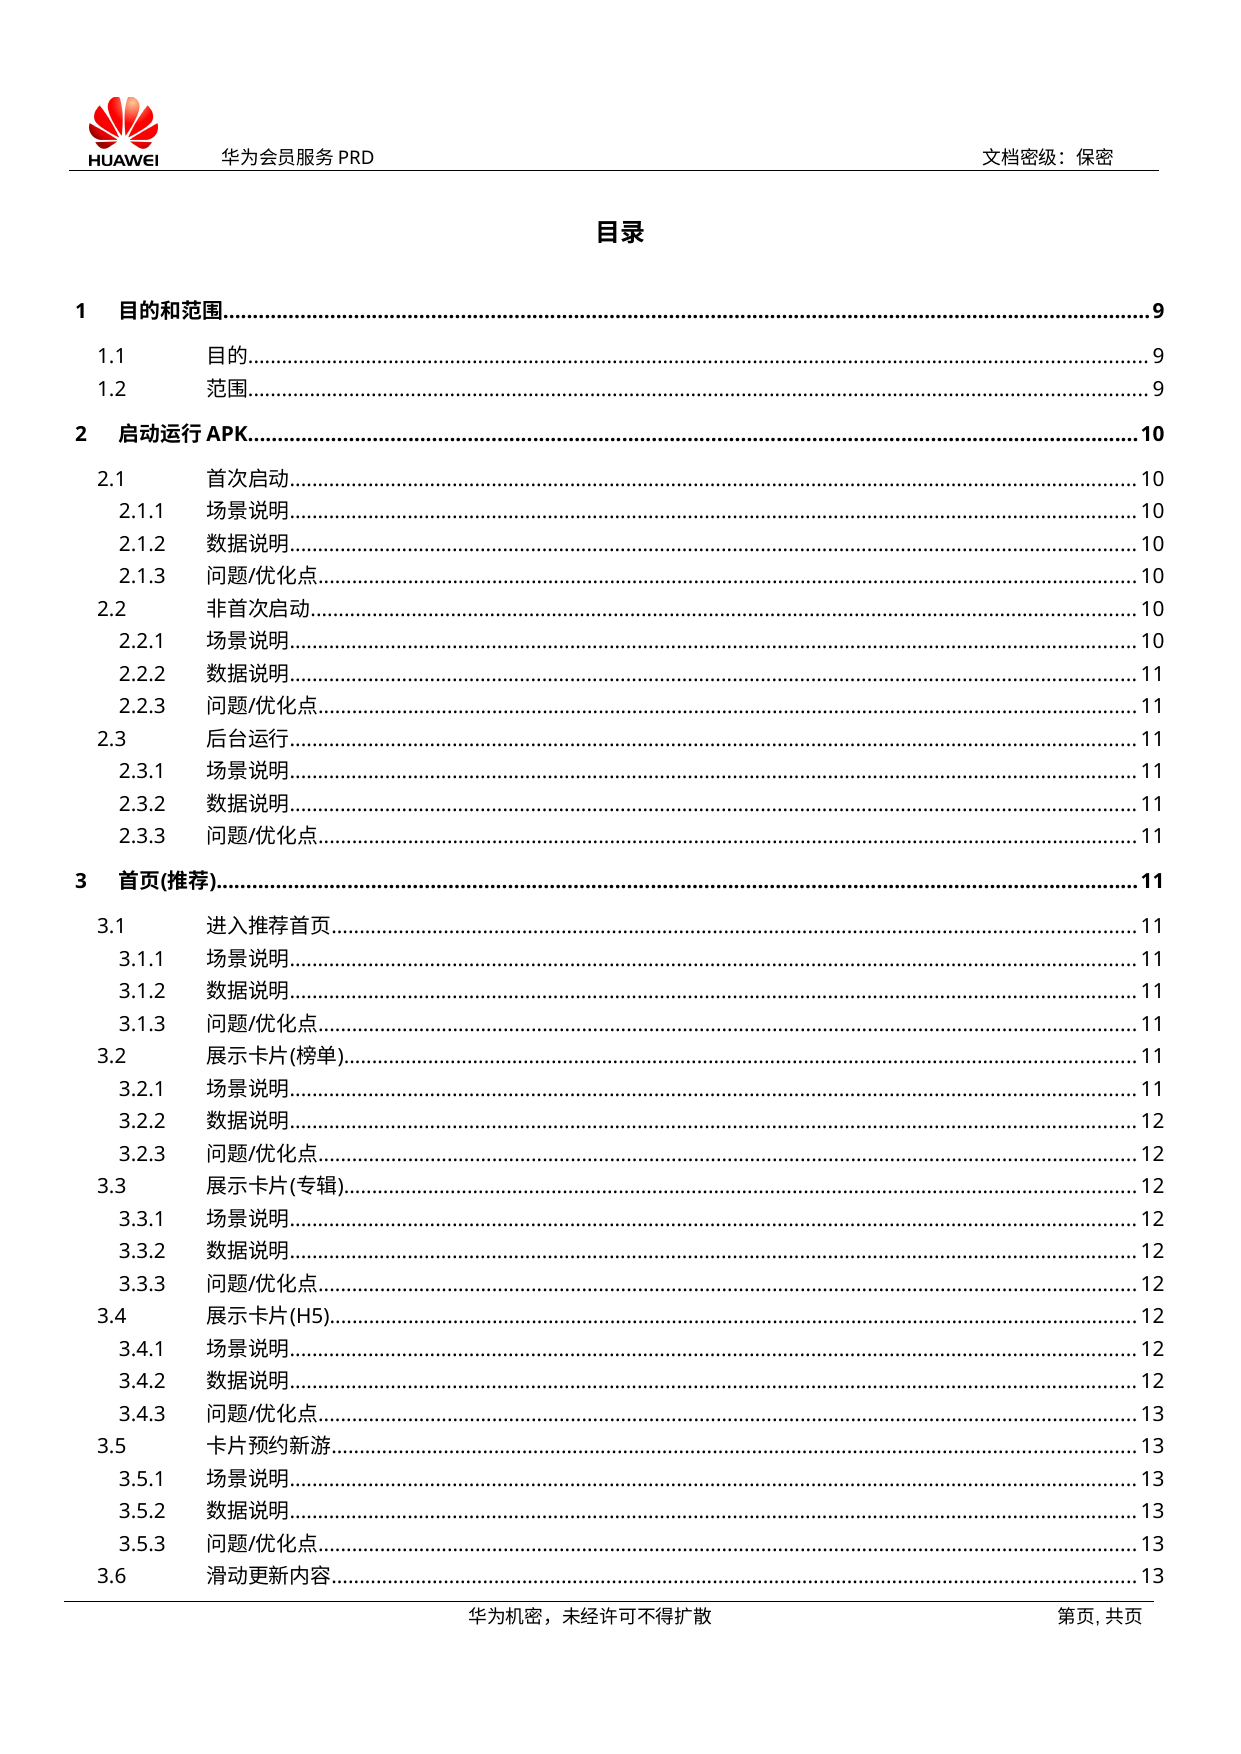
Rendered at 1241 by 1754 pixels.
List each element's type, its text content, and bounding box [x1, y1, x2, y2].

text 3.4.2 数据说明 12 [119, 1364, 1165, 1396]
text 3.4.3 问题/优化点 13 [119, 1396, 1165, 1429]
text 2.1.2 数据说明 10 [119, 526, 1165, 559]
text 2.3.2 数据说明 11 [119, 786, 1165, 819]
text 2.1.3 问题/优化点 10 [119, 559, 1165, 591]
text 3.2.2 数据说明 12 [119, 1104, 1165, 1136]
text 3.1.2 数据说明 11 [119, 974, 1165, 1006]
text 3.1.3 问题/优化点 11 [119, 1006, 1165, 1039]
text 2.2 非首次启动 10 [97, 591, 1165, 624]
text 3.4.1 场景说明 12 [119, 1331, 1165, 1364]
text 3.3.1 场景说明 12 [119, 1201, 1165, 1234]
text 2.3 后台运行 11 [97, 721, 1165, 754]
text 3.3.2 数据说明 12 [119, 1234, 1165, 1266]
text 3.2.3 问题/优化点 12 [119, 1136, 1165, 1169]
text 1.1 目的 9 [97, 339, 1165, 371]
text 2.1.1 场景说明 10 [119, 494, 1165, 526]
text 3.1 进入推荐首页 11 [97, 909, 1165, 941]
text 3.5.3 问题/优化点 13 [119, 1526, 1165, 1559]
text 3 首页(推荐) 11 [75, 864, 1165, 896]
text 2.1 首次启动 10 [97, 461, 1165, 494]
text 2 启动运行APK 10 [75, 416, 1165, 449]
text 3.1.1 场景说明 11 [119, 941, 1165, 974]
text 2.3.3 问题/优化点 11 [119, 819, 1165, 851]
text 2.2.1 场景说明 10 [119, 624, 1165, 656]
text 3.3.3 问题/优化点 12 [119, 1266, 1165, 1299]
text 3.6 滑动更新内容 13 [97, 1559, 1165, 1591]
picture [89, 97, 158, 166]
text 3.2 展示卡片(榜单) 11 [97, 1039, 1165, 1071]
text 3.5.2 数据说明 13 [119, 1494, 1165, 1526]
text 3.5.1 场景说明 13 [119, 1461, 1165, 1494]
text 2.3.1 场景说明 11 [119, 754, 1165, 786]
text 2.2.2 数据说明 11 [119, 656, 1165, 689]
text 1.2 范围 9 [97, 371, 1165, 404]
text 目录 [75, 198, 1165, 263]
text 3.4 展示卡片(H5) 12 [97, 1299, 1165, 1331]
text 1 目的和范围 9 [75, 294, 1165, 326]
text 3.2.1 场景说明 11 [119, 1071, 1165, 1104]
text 2.2.3 问题/优化点 11 [119, 689, 1165, 721]
text 3.3 展示卡片(专辑) 12 [97, 1169, 1165, 1201]
text 3.5 卡片预约新游 13 [97, 1429, 1165, 1461]
